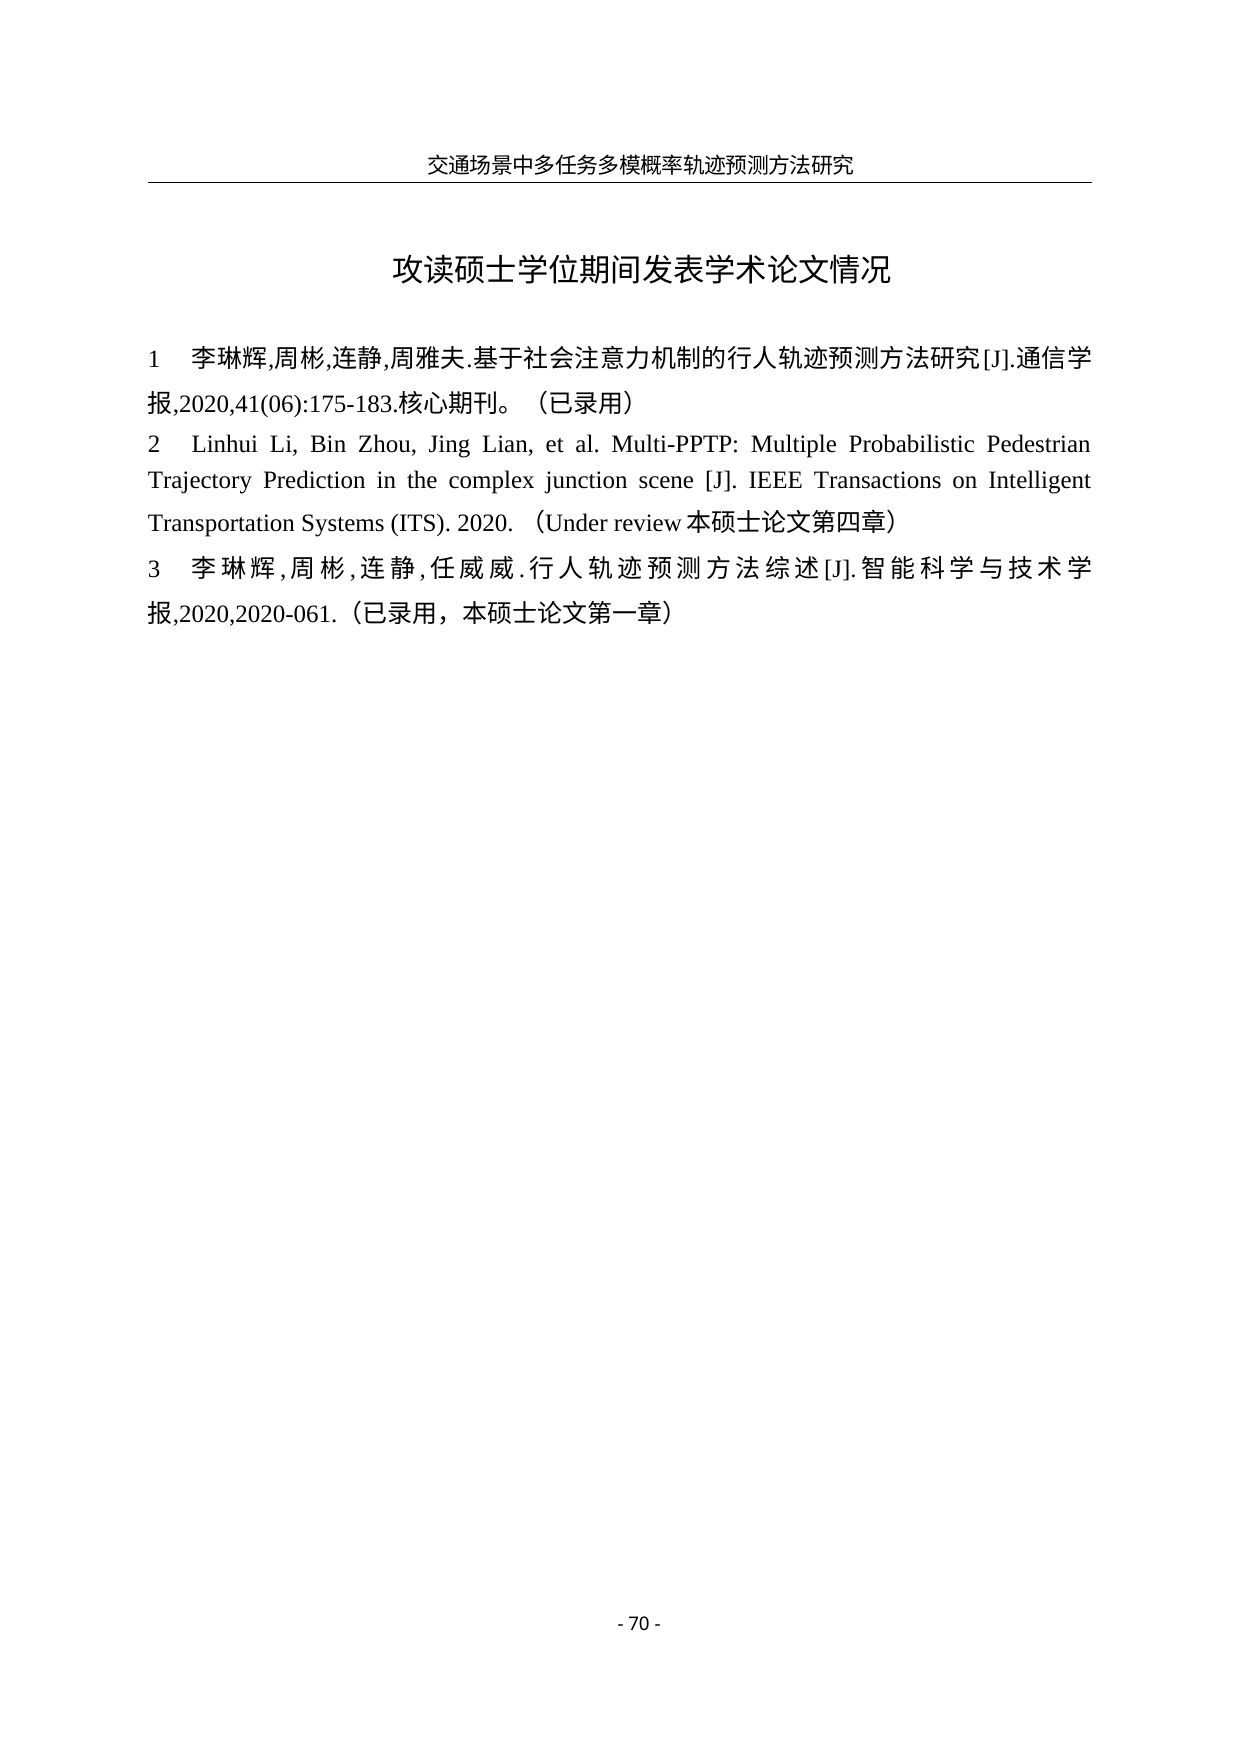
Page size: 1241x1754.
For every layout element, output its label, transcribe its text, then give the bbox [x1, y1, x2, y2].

text 3 李琳辉,周彬,连静,任威威.行人轨迹预测方法综述[J].智能科学与技术学报,2020,2020-061.（已录用，本硕士论文第一章） [148, 548, 1092, 629]
text 1 李琳辉,周彬,连静,周雅夫.基于社会注意力机制的行人轨迹预测方法研究[J].通信学报,2020,41(06):175-183.核心期刊。（已录用） [148, 338, 1092, 420]
text 2 Linhui Li, Bin Zhou, Jing Lian, et al. Multi-PPTP: Multiple Probabilistic Pedestrian Trajectory Prediction in the complex junction scene [J]. IEEE Transactions on Intelligent Transportation Systems (ITS). 2020. （Under review本硕士论文第四章） [148, 429, 1092, 539]
text 攻读硕士学位期间发表学术论文情况 [191, 246, 1092, 291]
